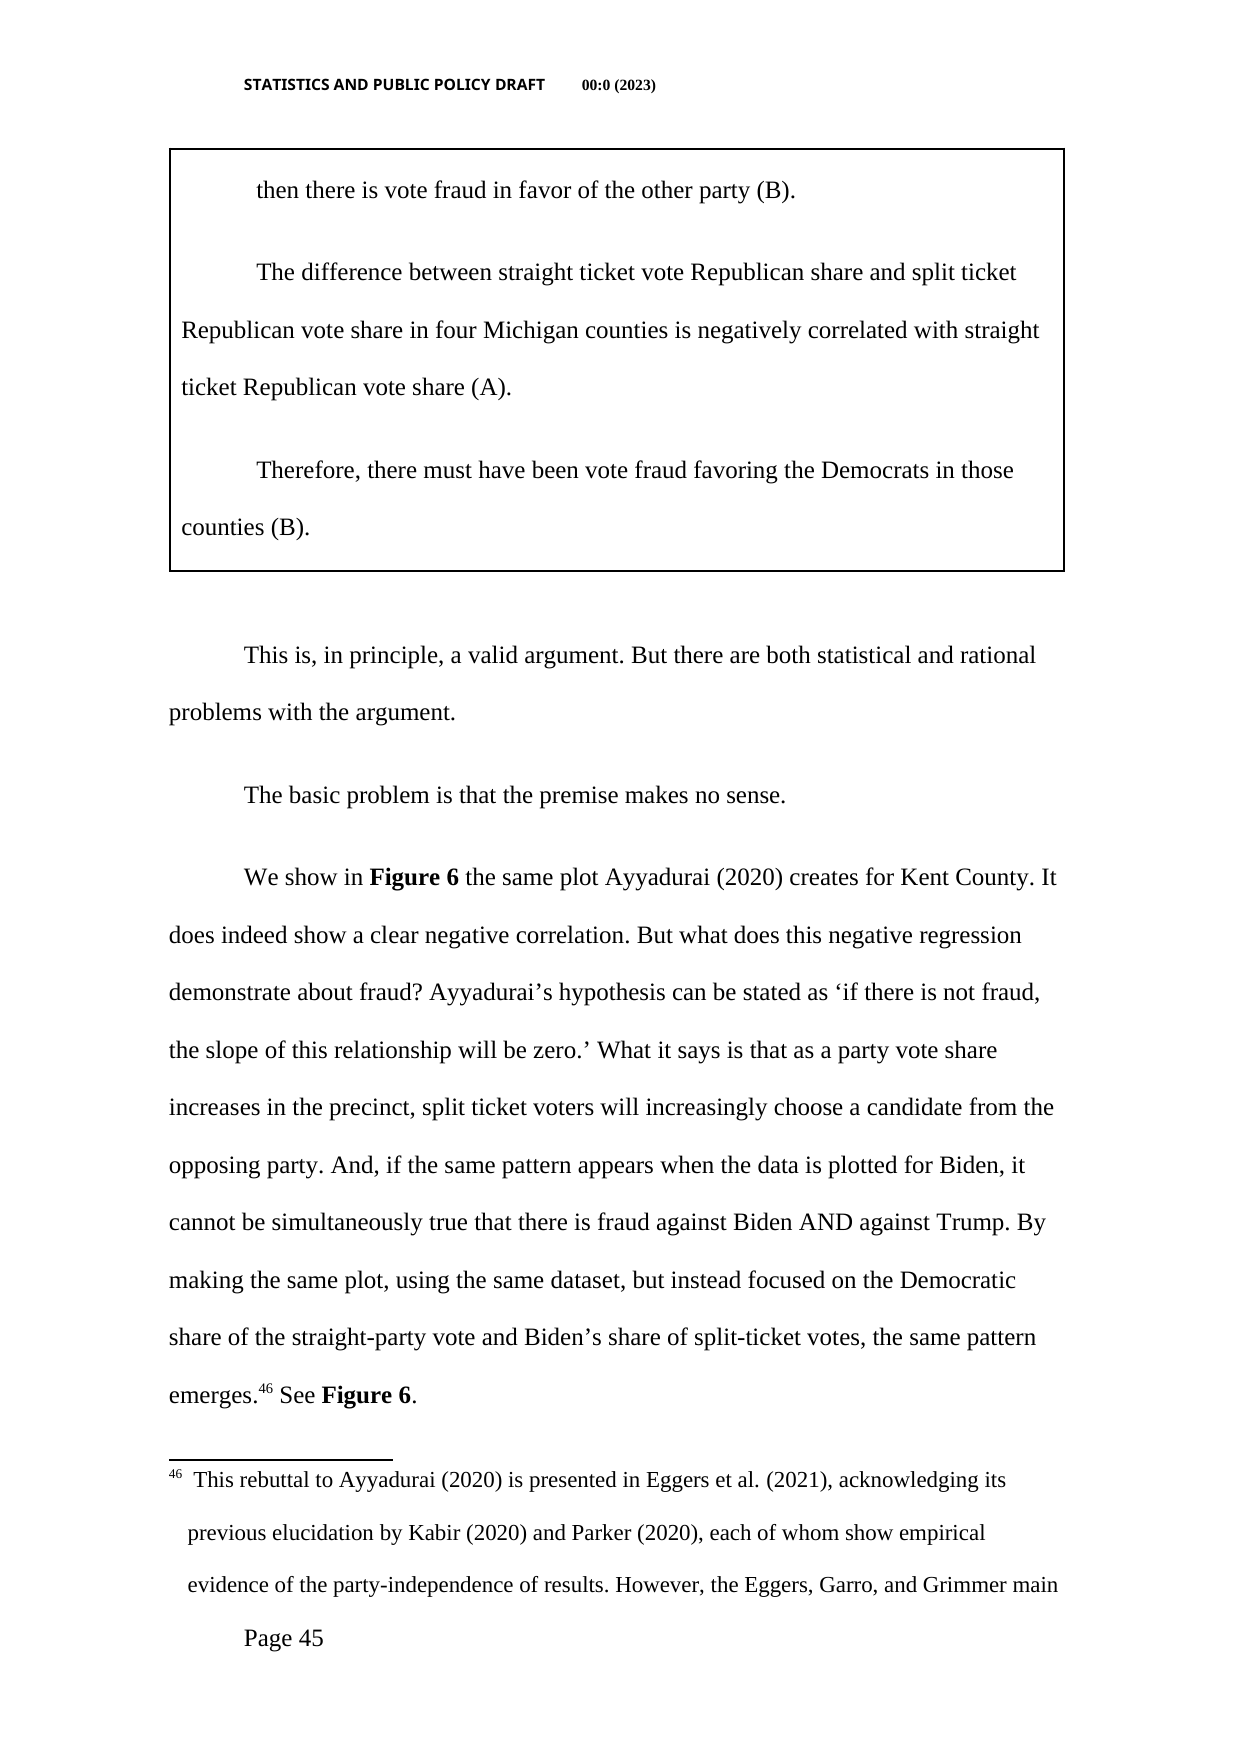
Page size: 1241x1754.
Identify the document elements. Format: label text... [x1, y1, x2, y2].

text We show in Figure 6 the same plot Ayyadurai (2020) creates for Kent County. It does indeed show a clear negative correlation. But what does this negative regression demonstrate about fraud? Ayyadurai’s hypothesis can be stated as ‘if there is not fraud, the slope of this relationship will be zero.’ What it says is that as a party vote share increases in the precinct, split ticket voters will increasingly choose a candidate from the opposing party. And, if the same pattern appears when the data is plotted for Biden, it cannot be simultaneously true that there is fraud against Biden AND against Trump. By making the same plot, using the same dataset, but instead focused on the Democratic share of the straight-party vote and Biden’s share of split-ticket votes, the same pattern emerges. See Figure 6. [169, 862, 1063, 1409]
text The basic problem is that the premise makes no sense. [169, 780, 1063, 809]
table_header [171, 150, 1063, 570]
text This is, in principle, a valid argument. But there are both statistical and rational problems with the argument. [169, 640, 1063, 726]
